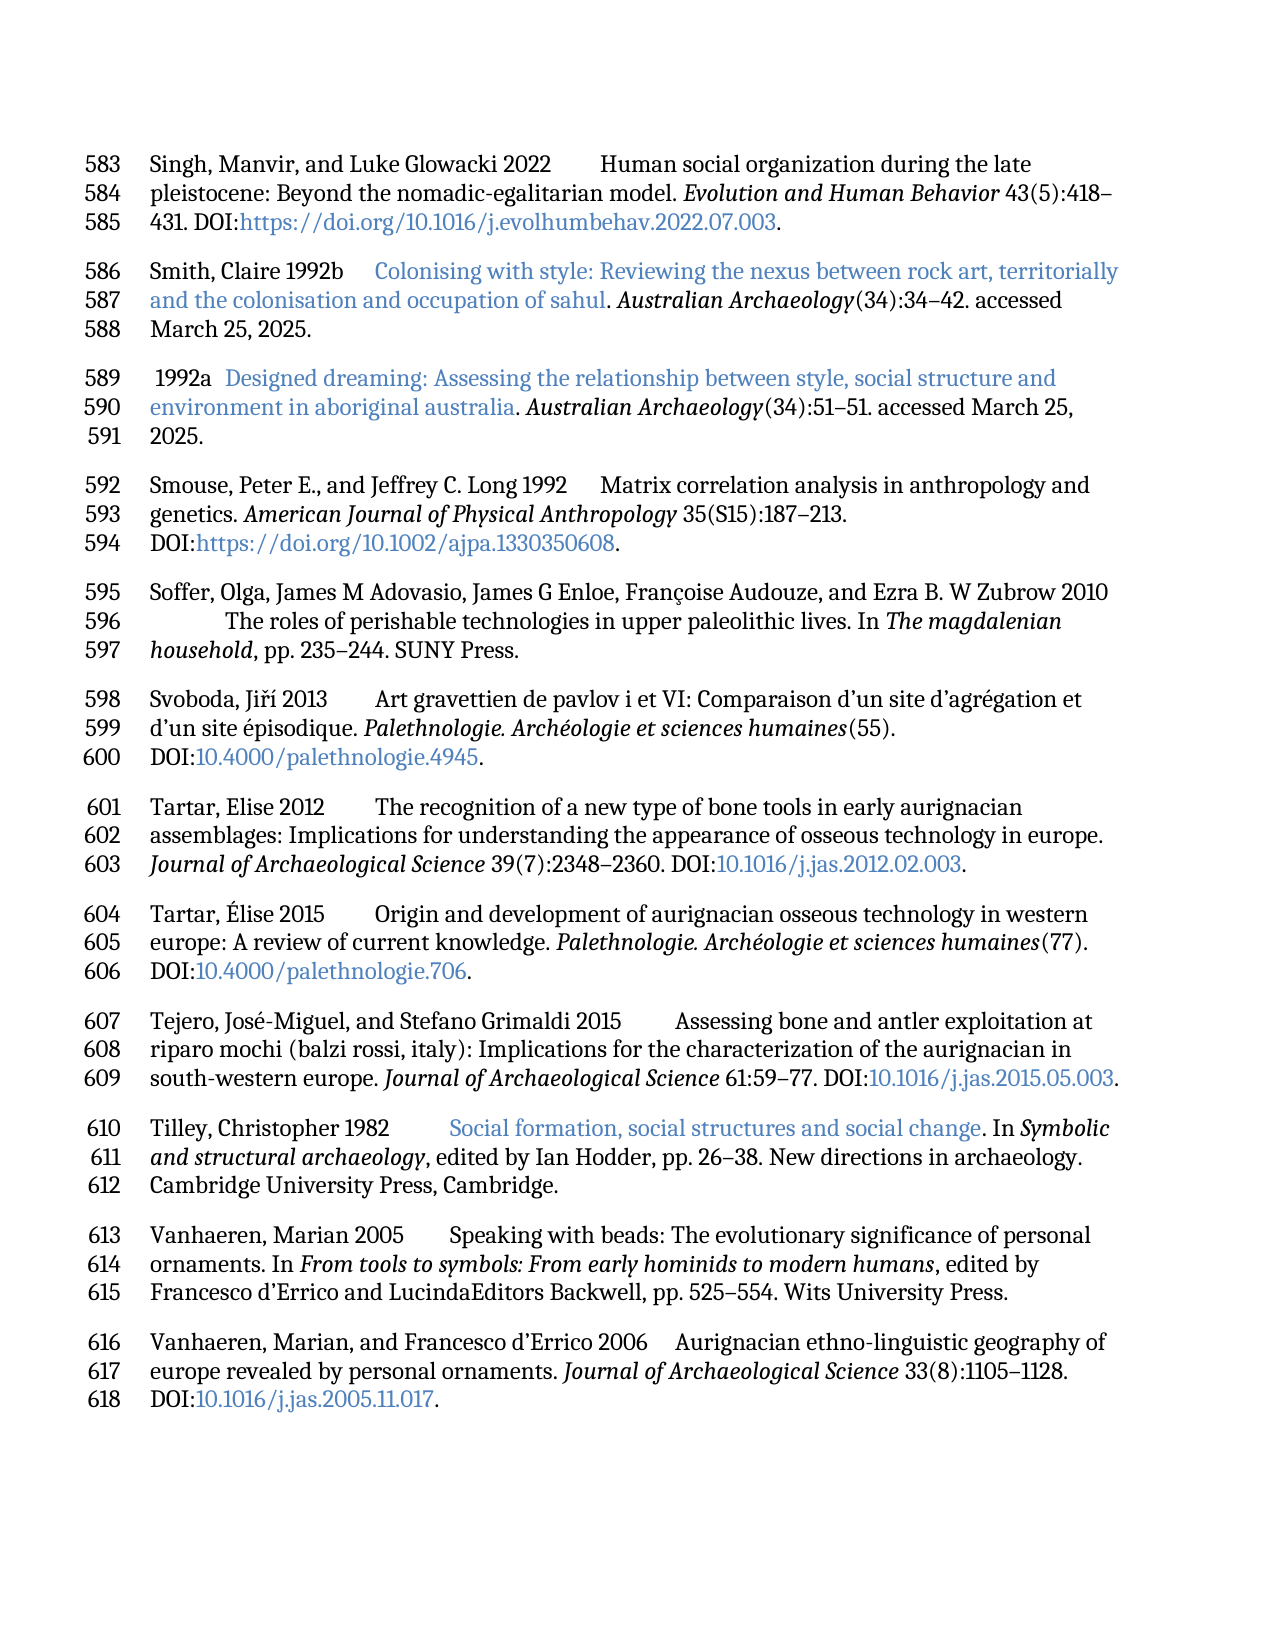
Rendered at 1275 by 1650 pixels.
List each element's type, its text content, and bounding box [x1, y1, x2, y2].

text Singh, Manvir, and Luke Glowacki 2022 Human social organization during the late pleistocene: Beyond the nomadic-egalitarian model. Evolution and Human Behavior 43(5):418–431. DOI:https://doi.org/10.1016/j.evolhumbehav.2022.07.003. [150, 150, 1125, 236]
text Svoboda, Jiří 2013 Art gravettien de pavlov i et VI: Comparaison d’un site d’agrégation et d’un site épisodique. Palethnologie. Archéologie et sciences humaines(55). DOI:10.4000/palethnologie.4945. [150, 685, 1125, 772]
text Tejero, José-Miguel, and Stefano Grimaldi 2015 Assessing bone and antler exploitation at riparo mochi (balzi rossi, italy): Implications for the characterization of the aurignacian in south-western europe. Journal of Archaeological Science 61:59–77. DOI:10.1016/j.jas.2015.05.003. [150, 1007, 1125, 1093]
text Vanhaeren, Marian, and Francesco d’Errico 2006 Aurignacian ethno-linguistic geography of europe revealed by personal ornaments. Journal of Archaeological Science 33(8):1105–1128. DOI:10.1016/j.jas.2005.11.017. [150, 1328, 1125, 1414]
text Smouse, Peter E., and Jeffrey C. Long 1992 Matrix correlation analysis in anthropology and genetics. American Journal of Physical Anthropology 35(S15):187–213. DOI:https://doi.org/10.1002/ajpa.1330350608. [150, 471, 1125, 557]
text Tilley, Christopher 1982 Social formation, social structures and social change. In Symbolic and structural archaeology, edited by Ian Hodder, pp. 26–38. New directions in archaeology. Cambridge University Press, Cambridge. [150, 1114, 1125, 1200]
text 1992a Designed dreaming: Assessing the relationship between style, social structure and environment in aboriginal australia. Australian Archaeology(34):51–51. accessed March 25, 2025. [150, 364, 1125, 450]
text Tartar, Élise 2015 Origin and development of aurignacian osseous technology in western europe: A review of current knowledge. Palethnologie. Archéologie et sciences humaines(77). DOI:10.4000/palethnologie.706. [150, 899, 1125, 986]
text Vanhaeren, Marian 2005 Speaking with beads: The evolutionary significance of personal ornaments. In From tools to symbols: From early hominids to modern humans, edited by Francesco d’Errico and LucindaEditors Backwell, pp. 525–554. Wits University Press. [150, 1221, 1125, 1307]
text Tartar, Elise 2012 The recognition of a new type of bone tools in early aurignacian assemblages: Implications for understanding the appearance of osseous technology in europe. Journal of Archaeological Science 39(7):2348–2360. DOI:10.1016/j.jas.2012.02.003. [150, 792, 1125, 879]
text Soffer, Olga, James M Adovasio, James G Enloe, Françoise Audouze, and Ezra B. W Zubrow 2010 The roles of perishable technologies in upper paleolithic lives. In The magdalenian household, pp. 235–244. SUNY Press. [150, 578, 1125, 664]
text Smith, Claire 1992b Colonising with style: Reviewing the nexus between rock art, territorially and the colonisation and occupation of sahul. Australian Archaeology(34):34–42. accessed March 25, 2025. [150, 257, 1125, 343]
